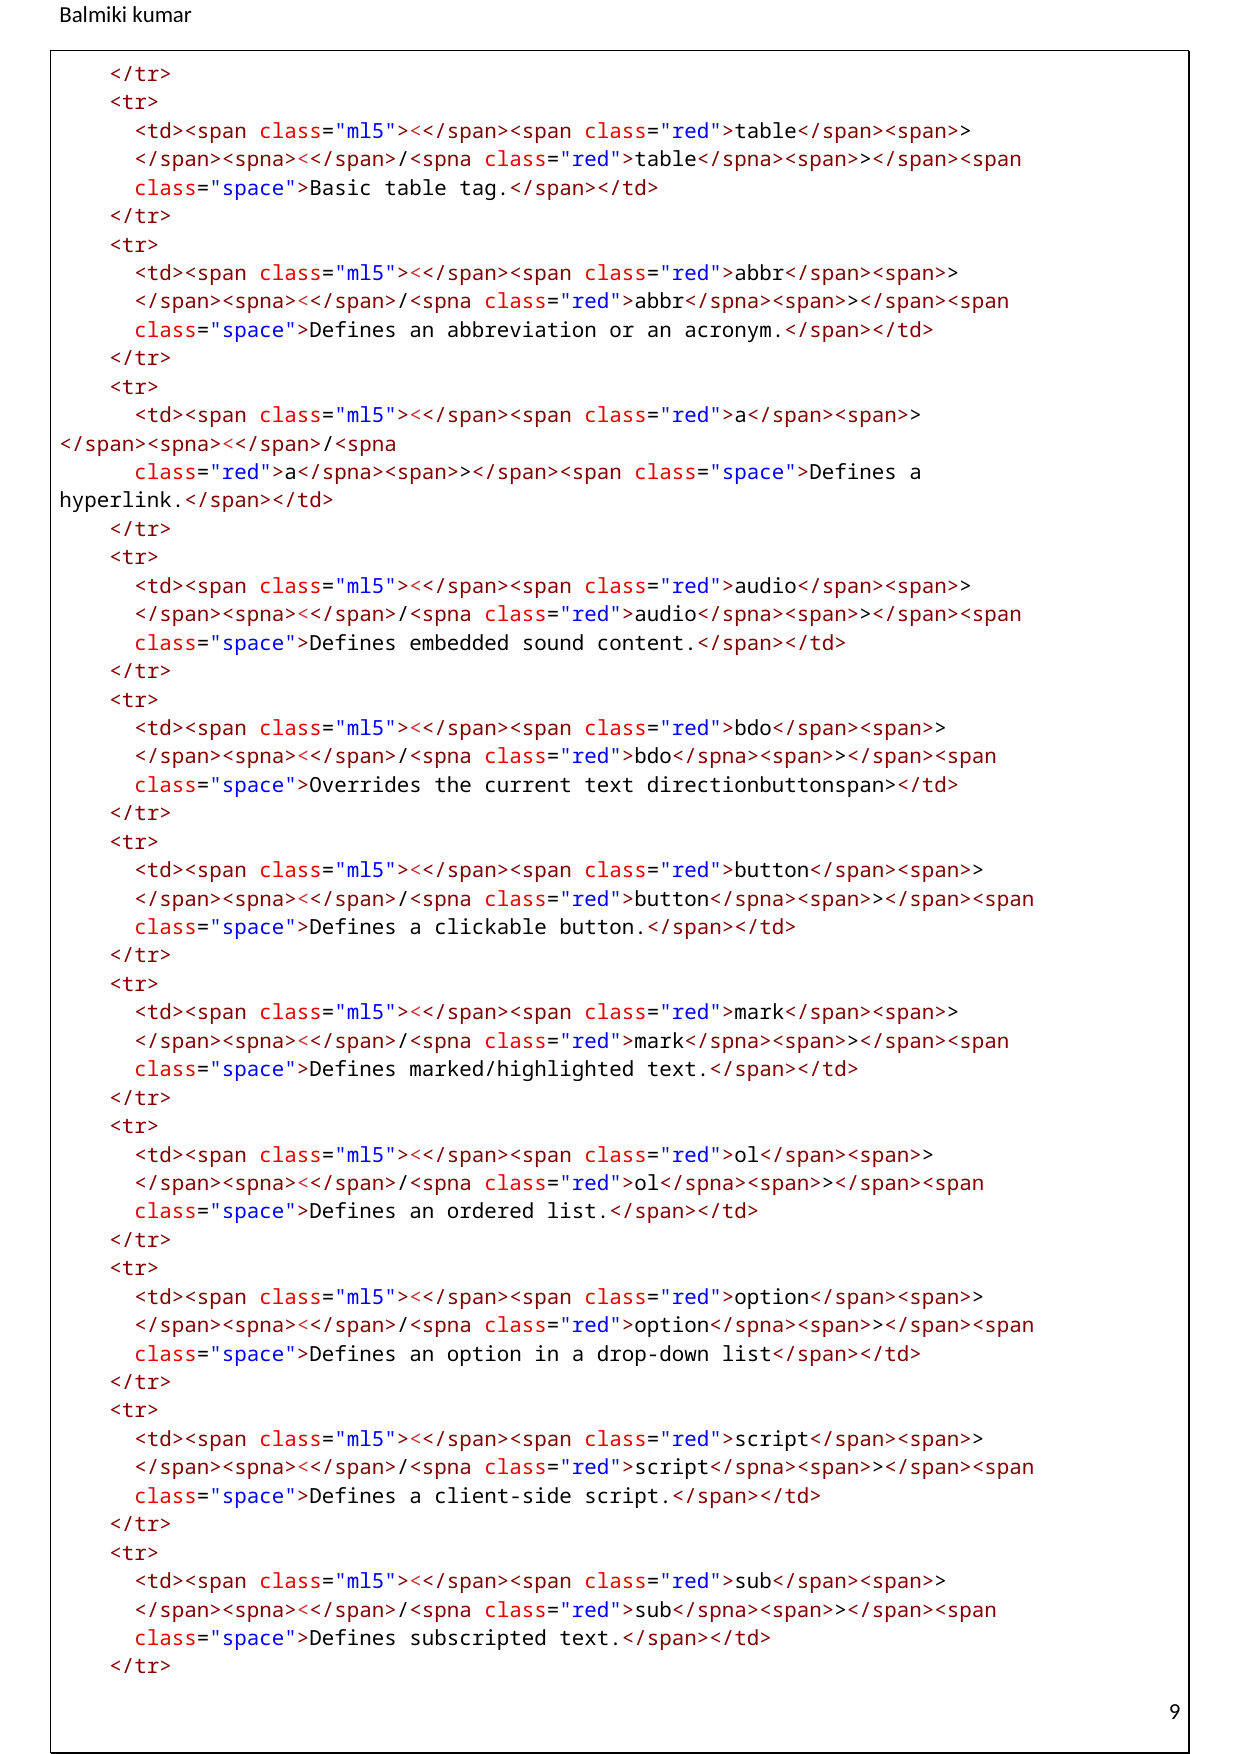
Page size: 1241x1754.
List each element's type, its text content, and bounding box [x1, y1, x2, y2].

text <td><span class="ml5"><</span><span class="red">option</span><span>> [59, 1282, 1180, 1310]
text <tr> [59, 969, 1180, 997]
text <tr> [59, 1111, 1180, 1140]
text <tr> [59, 827, 1180, 855]
text <td><span class="ml5"><</span><span class="red">ol</span><span>> [59, 1140, 1180, 1168]
text </span><spna><</span>/<spna class="red">option</spna><span>></span><span class="space">Defines an option in a drop-down list</span></td> [134, 1310, 1180, 1367]
text </tr> [59, 343, 1180, 372]
text <td><span class="ml5"><</span><span class="red">abbr</span><span>> [59, 258, 1180, 287]
text </span><spna><</span>/<spna class="red">sub</spna><span>></span><span class="space">Defines subscripted text.</span></td> [134, 1595, 1180, 1652]
text </tr> [59, 1367, 1180, 1396]
text </span><spna><</span>/<spna class="red">ol</spna><span>></span><span class="space">Defines an ordered list.</span></td> [134, 1168, 1180, 1225]
text </span><spna><</span>/<spna class="red">bdo</spna><span>></span><span class="space">Overrides the current text directionbuttonspan></td> [134, 742, 1180, 798]
text </span><spna><</span>/<spna class="red">button</spna><span>></span><span class="space">Defines a clickable button.</span></td> [134, 884, 1180, 941]
text </tr> [59, 59, 1180, 87]
text <tr> [59, 372, 1180, 400]
text </tr> [59, 1225, 1180, 1253]
text <td><span class="ml5"><</span><span class="red">bdo</span><span>> [59, 713, 1180, 742]
text </tr> [59, 514, 1180, 542]
text <td><span class="ml5"><</span><span class="red">mark</span><span>> [59, 997, 1180, 1026]
text </span><spna><</span>/<spna class="red">audio</spna><span>></span><span class="space">Defines embedded sound content.</span></td> [134, 599, 1180, 656]
text <tr> [59, 1396, 1180, 1424]
text </span><spna><</span>/<spna class="red">abbr</spna><span>></span><span class="space">Defines an abbreviation or an acronym.</span></td> [134, 287, 1180, 343]
text </span><spna><</span>/<spna class="red">script</spna><span>></span><span class="space">Defines a client-side script.</span></td> [134, 1452, 1180, 1509]
text </tr> [59, 1083, 1180, 1111]
text <td><span class="ml5"><</span><span class="red">a</span><span>> </span><spna><</span>/<spna [59, 400, 1180, 457]
text <tr> [59, 542, 1180, 571]
text <td><span class="ml5"><</span><span class="red">audio</span><span>> [59, 571, 1180, 599]
text <td><span class="ml5"><</span><span class="red">button</span><span>> [59, 855, 1180, 884]
text <tr> [59, 1538, 1180, 1566]
text <td><span class="ml5"><</span><span class="red">script</span><span>> [59, 1424, 1180, 1452]
text class="red">a</spna><span>></span><span class="space">Defines a hyperlink.</span></td> [59, 457, 1180, 514]
text </tr> [59, 656, 1180, 685]
text </tr> [59, 201, 1180, 230]
text <tr> [59, 230, 1180, 258]
text <td><span class="ml5"><</span><span class="red">sub</span><span>> [59, 1566, 1180, 1595]
text </tr> [59, 1509, 1180, 1538]
text <tr> [59, 685, 1180, 713]
text <tr> [59, 87, 1180, 116]
text </tr> [59, 798, 1180, 827]
text </span><spna><</span>/<spna class="red">table</spna><span>></span><span class="space">Basic table tag.</span></td> [134, 144, 1180, 201]
text <tr> [59, 1253, 1180, 1282]
text <td><span class="ml5"><</span><span class="red">table</span><span>> [59, 116, 1180, 144]
text </tr> [59, 941, 1180, 969]
text </span><spna><</span>/<spna class="red">mark</spna><span>></span><span class="space">Defines marked/highlighted text.</span></td> [134, 1026, 1180, 1083]
text </tr> [59, 1652, 1180, 1680]
